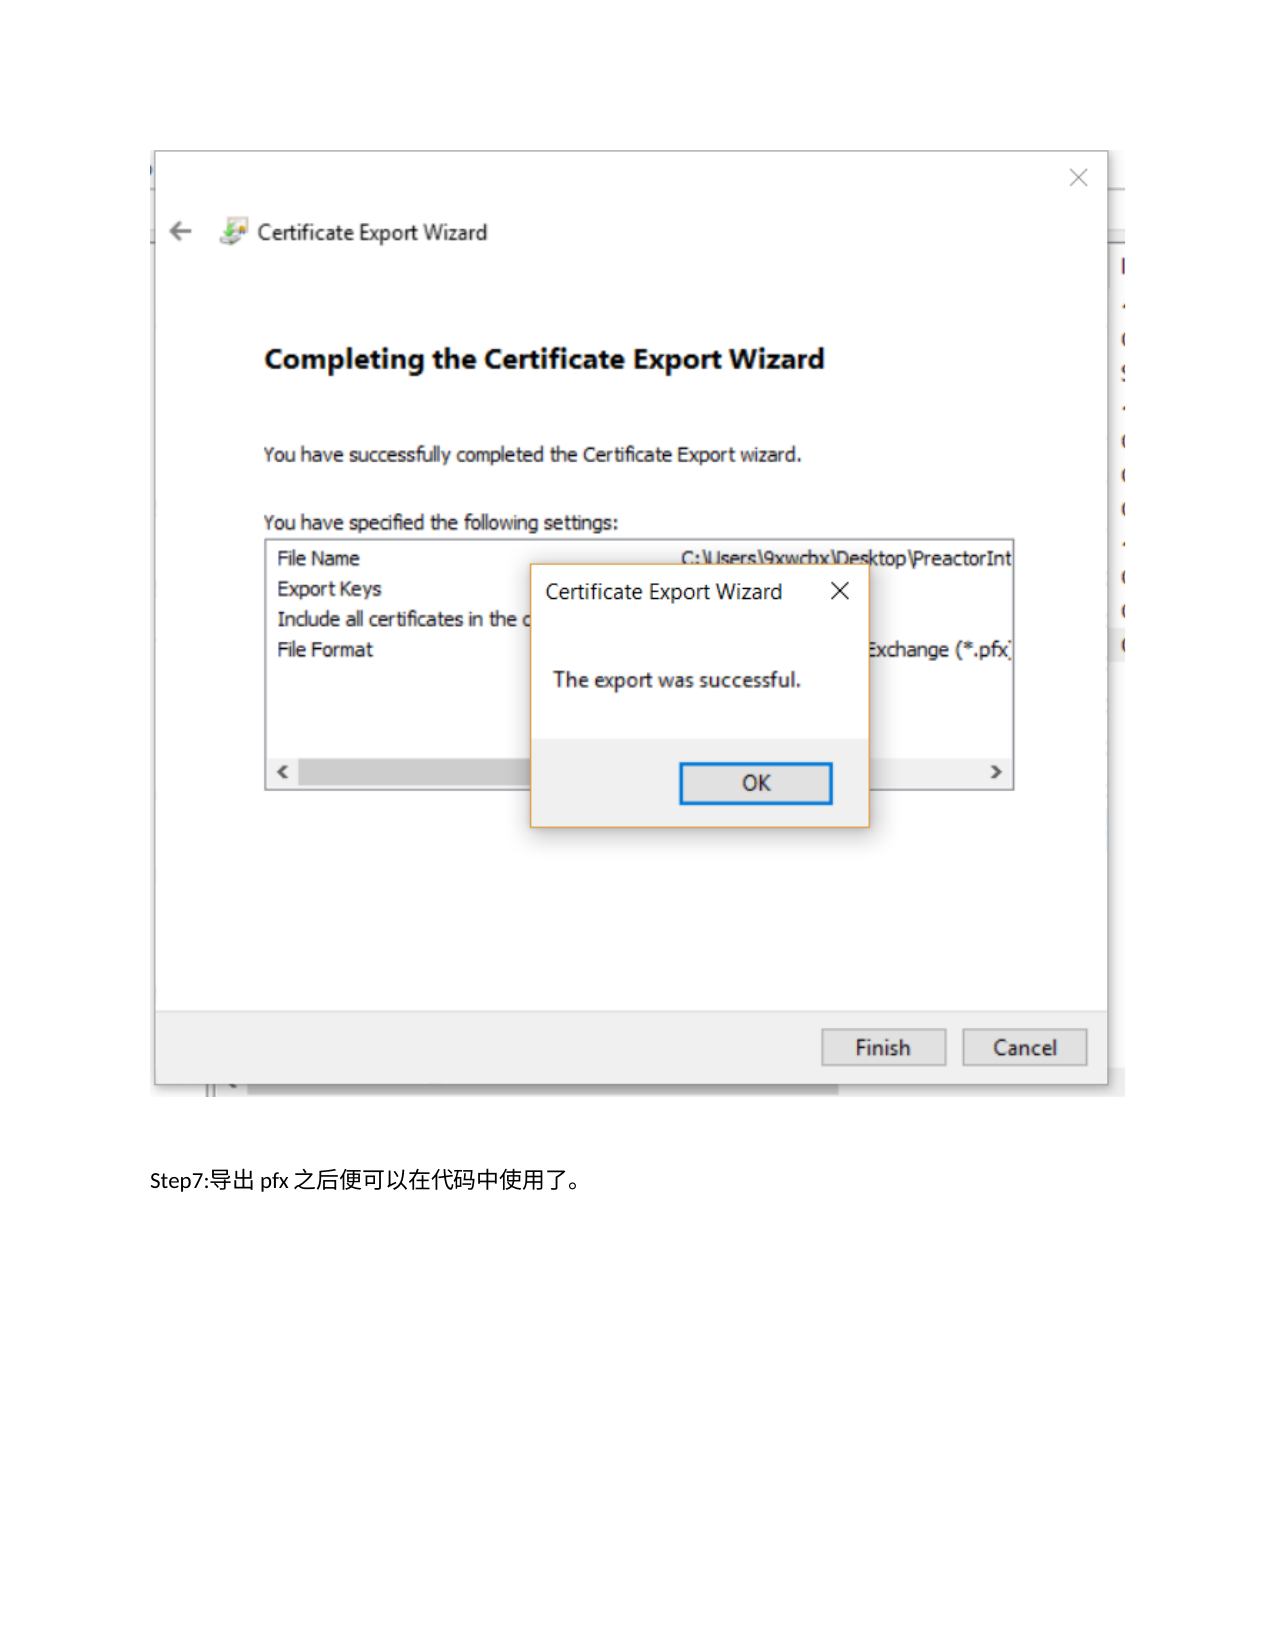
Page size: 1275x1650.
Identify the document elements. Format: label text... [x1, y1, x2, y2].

picture [150, 150, 1125, 1097]
text Step7:导出pfx之后便可以在代码中使用了。 [150, 1162, 1125, 1195]
